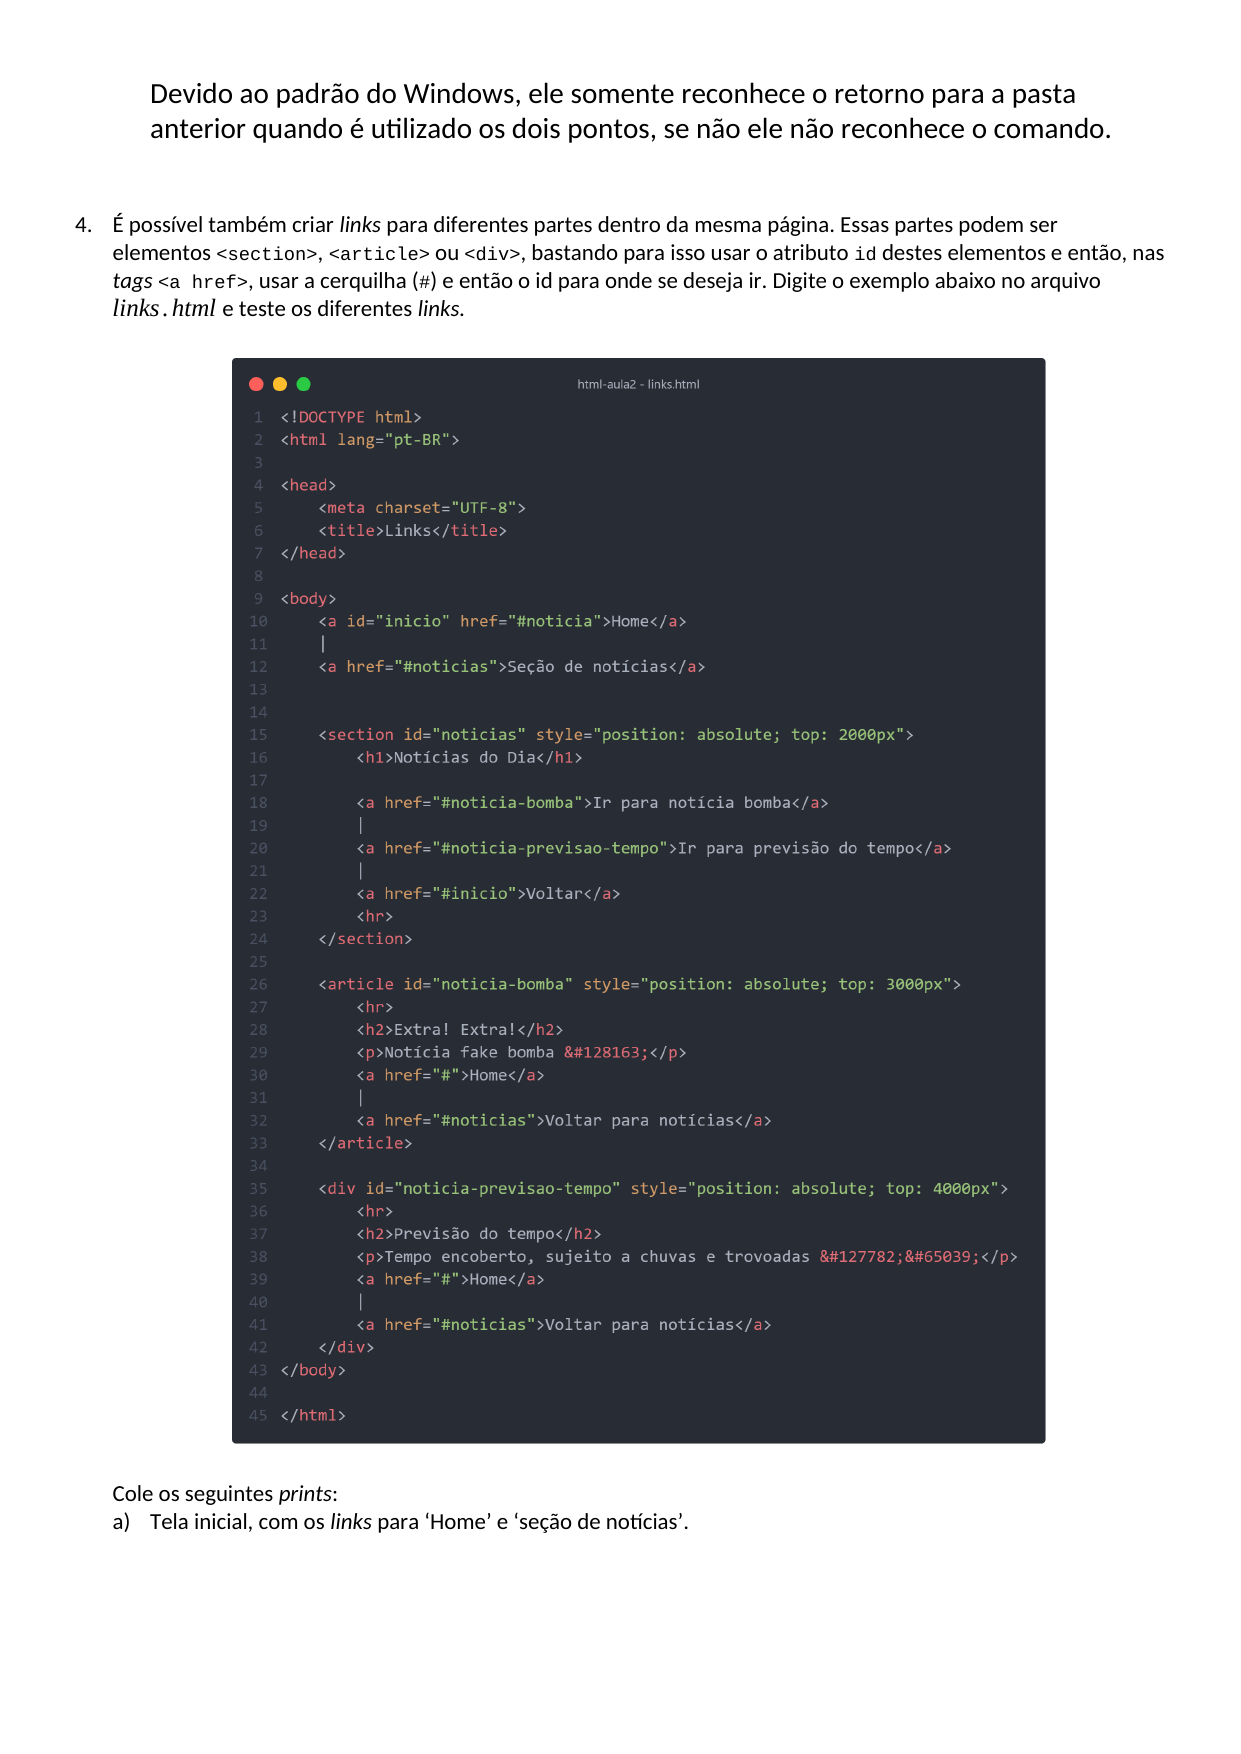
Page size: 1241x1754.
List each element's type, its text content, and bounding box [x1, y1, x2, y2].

list É possível também criar links para diferentes partes dentro da mesma página. Essas partes podem ser elementos <section>, <article> ou <div>, bastando para isso usar o atributo id destes elementos e então, nas tags <a href>, usar a cerquilha (#) e então o id para onde se deseja ir. Digite o exemplo abaixo no arquivo e teste os diferentes links. [75, 210, 1165, 322]
list Cole os seguintes prints: [112, 1479, 1165, 1507]
list Tela inicial, com os links para ‘Home’ e ‘seção de notícias’. [112, 1507, 1165, 1536]
picture [196, 322, 1082, 1480]
list Devido ao padrão do Windows, ele somente reconhece o retorno para a pasta anterior quando é utilizado os dois pontos, se não ele não reconhece o comando. [150, 75, 1165, 146]
